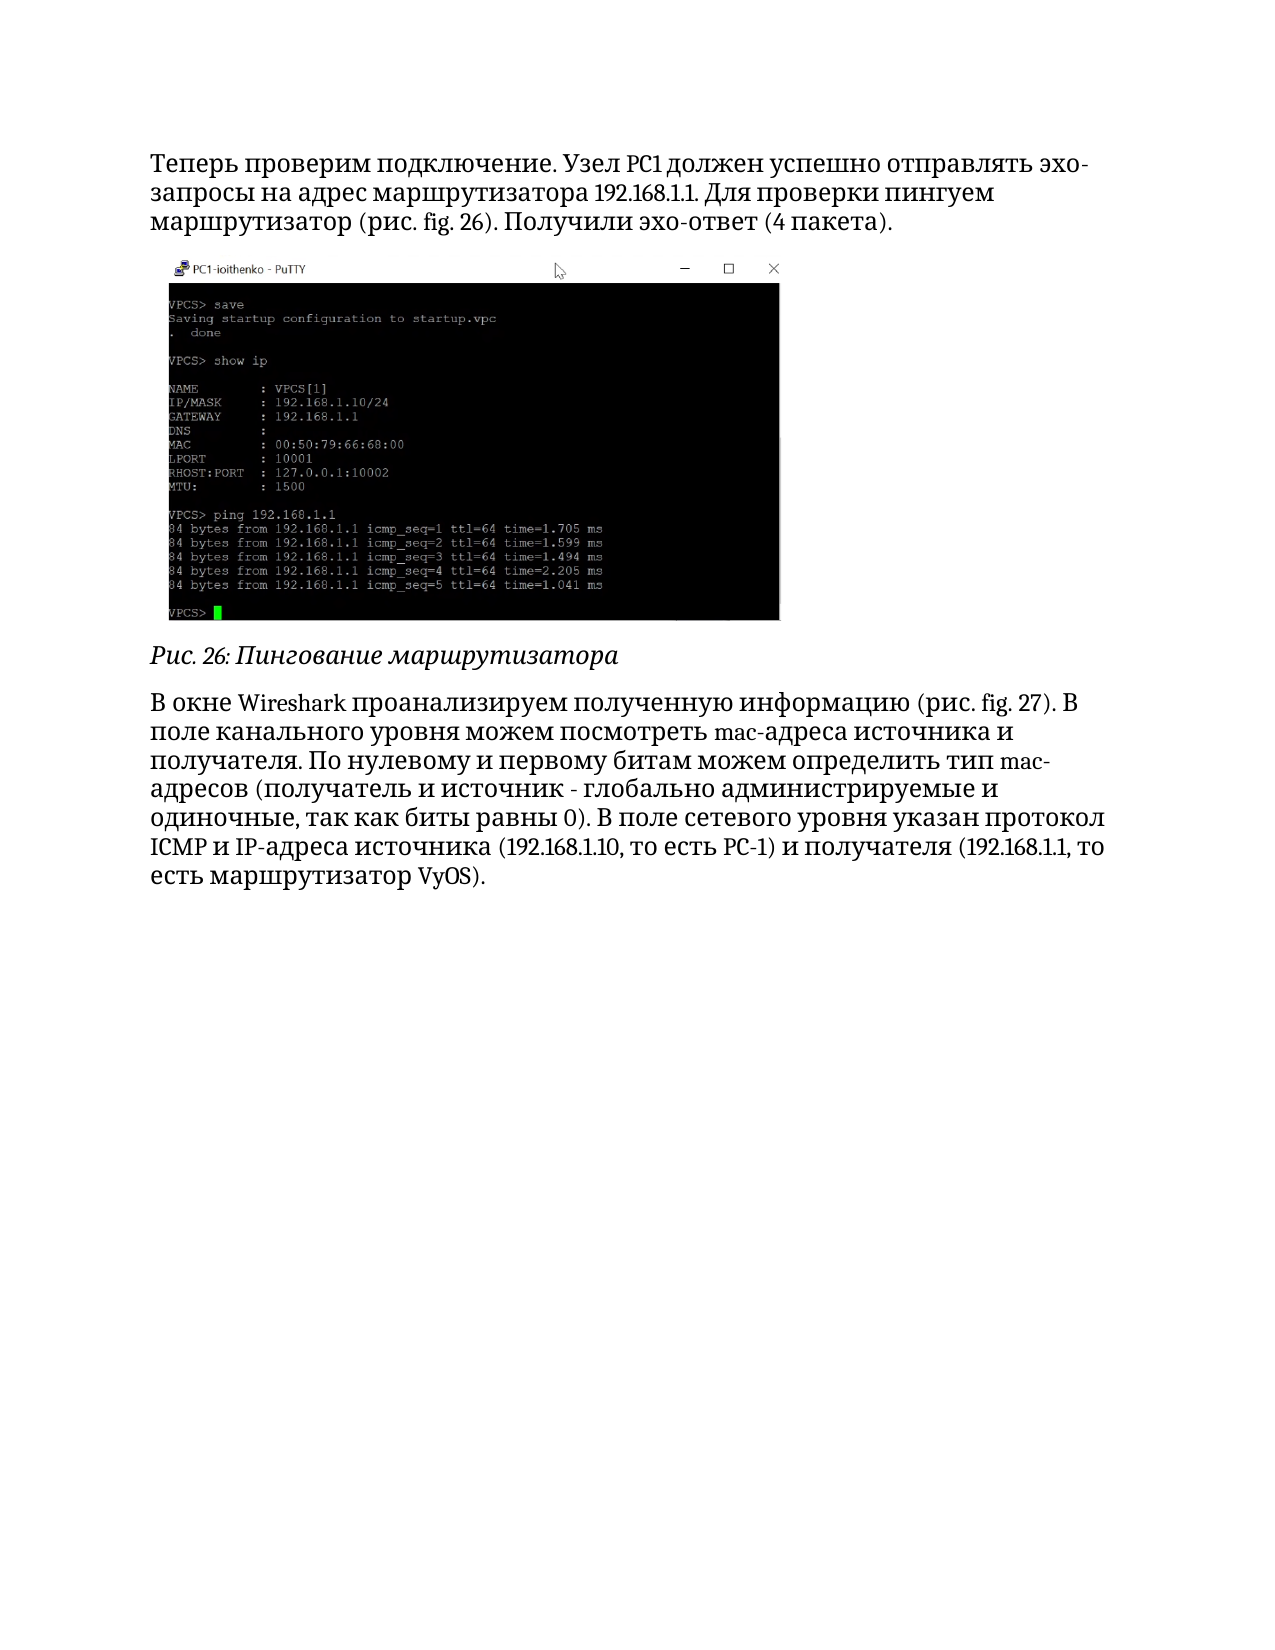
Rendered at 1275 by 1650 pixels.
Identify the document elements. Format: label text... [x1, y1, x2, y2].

text Теперь проверим подключение. Узел PC1 должен успешно отправлять эхо-запросы на адрес маршрутизатора 192.168.1.1. Для проверки пингуем маршрутизатор (рис. fig. 26). Получили эхо-ответ (4 пакета). [150, 150, 1125, 236]
text Рис. 26: Пингование маршрутизатора [150, 642, 1125, 670]
picture [168, 255, 782, 621]
text В окне Wireshark проанализируем полученную информацию (рис. fig. 27). В поле канального уровня можем посмотреть mac-адреса источника и получателя. По нулевому и первому битам можем определить тип mac-адресов (получатель и источник - глобально администрируемые и одиночные, так как биты равны 0). В поле сетевого уровня указан протокол ICMP и IP-адреса источника (192.168.1.10, то есть PC-1) и получателя (192.168.1.1, то есть маршрутизатор VyOS). [150, 689, 1125, 890]
